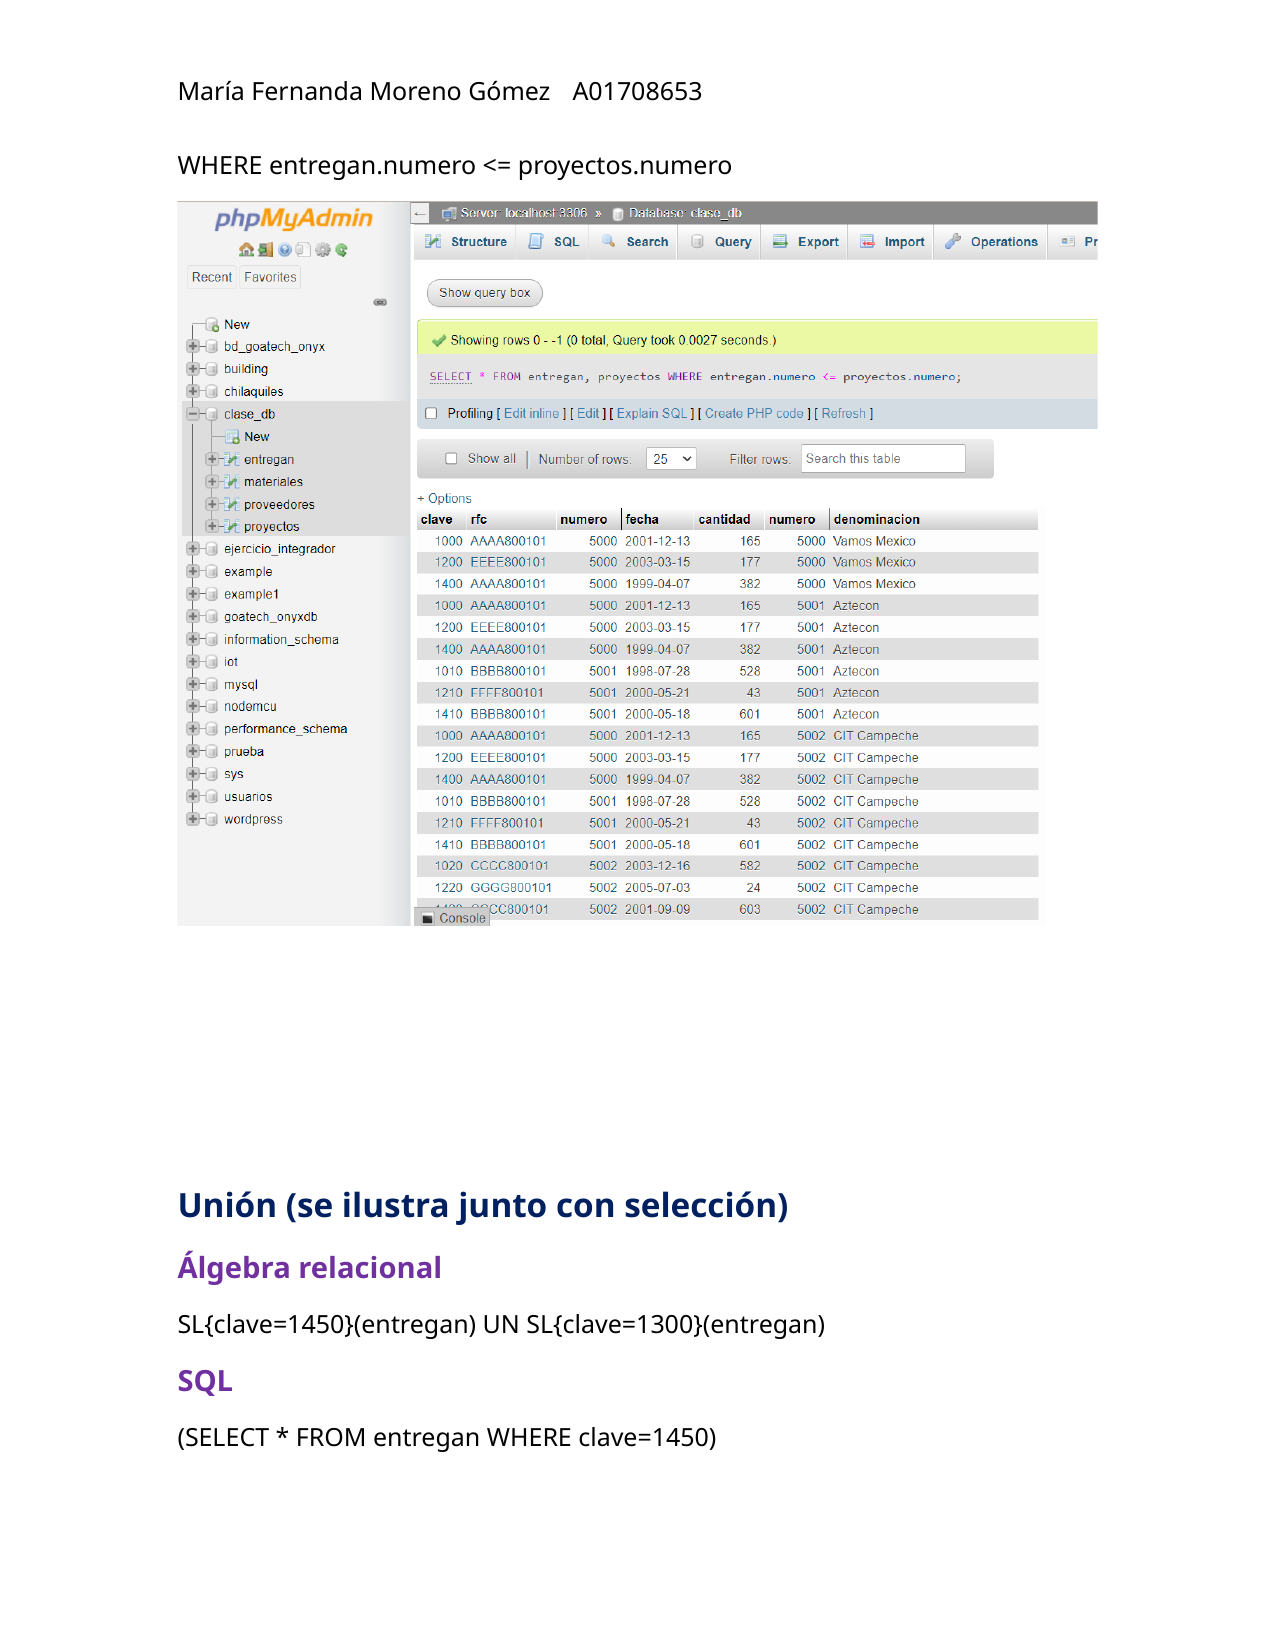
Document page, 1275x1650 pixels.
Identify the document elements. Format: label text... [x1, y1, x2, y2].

text SQL [177, 1360, 1098, 1400]
text SL{clave=1450}(entregan) UN SL{clave=1300}(entregan) [177, 1307, 1098, 1341]
picture [177, 201, 1098, 926]
text WHERE entregan.numero <= proyectos.numero [177, 148, 1098, 182]
text Álgebra relacional [177, 1247, 1098, 1287]
text Unión (se ilustra junto con selección) [177, 1182, 1098, 1227]
text (SELECT * FROM entregan WHERE clave=1450) [177, 1420, 1098, 1454]
